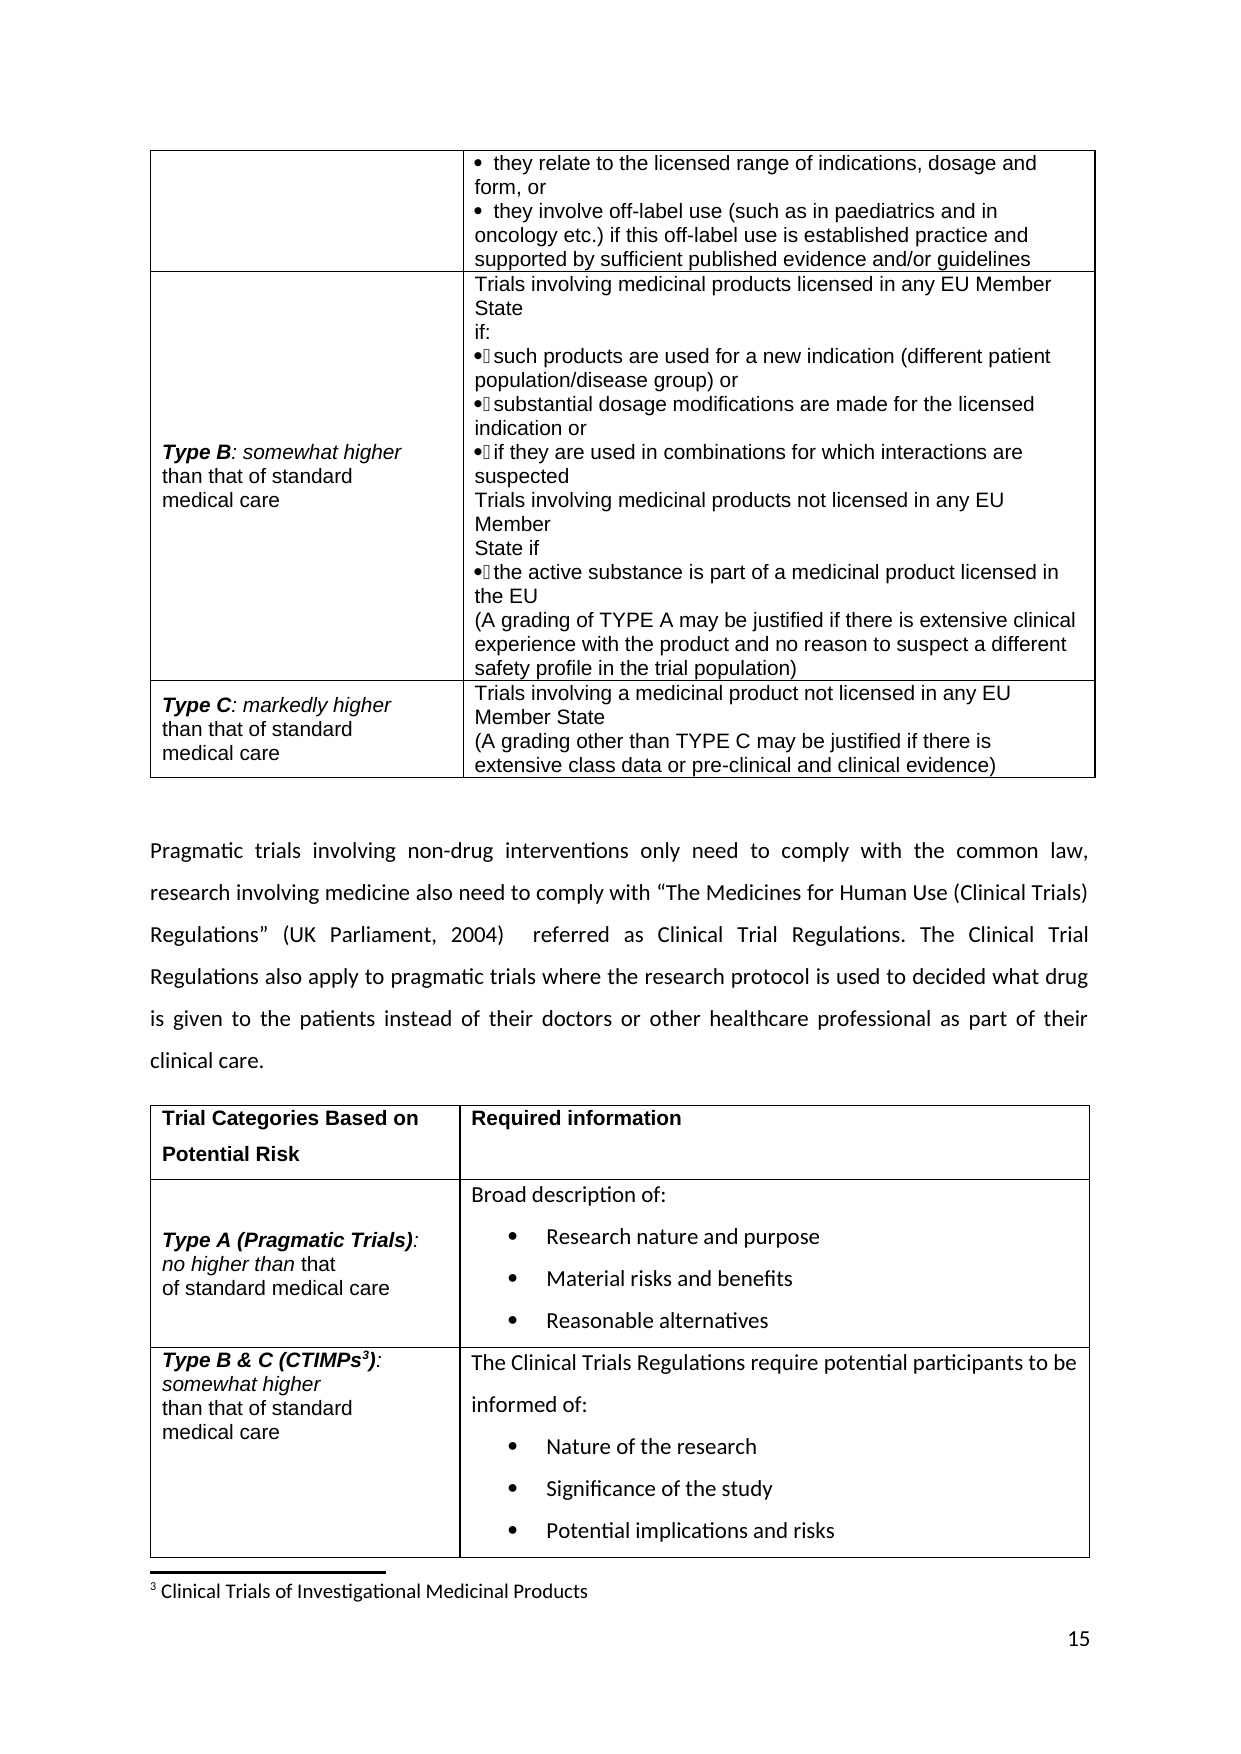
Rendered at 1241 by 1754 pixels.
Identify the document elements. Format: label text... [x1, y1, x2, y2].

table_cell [464, 151, 1094, 271]
table_cell Type B: somewhat higher than that of standard medical care [151, 272, 463, 680]
table_cell Trials involving medicinal products licensed in any EU Member State if: such products are used for a new indication (different patient population/disease group) or substantial dosage modifications are made for the licensed indication or if they are used in combinations for which interactions are suspected Trials involving medicinal products not licensed in any EU Member State if the active substance is part of a medicinal product licensed in the EU (A grading of TYPE A may be justified if there is extensive clinical experience with the product and no reason to suspect a different safety profile in the trial population) [464, 272, 1094, 680]
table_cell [151, 151, 463, 271]
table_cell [151, 1348, 459, 1557]
table_cell Type A (Pragmatic Trials): no higher than that of standard medical care [151, 1180, 459, 1347]
text Pragmatic trials involving non-drug interventions only need to comply with the common law, research involving medicine also need to comply with “The Medicines for Human Use (Clinical Trials) Regulations” referred as Clinical Trial Regulations. The Clinical Trial Regulations also apply to pragmatic trials where the research protocol is used to decided what drug is given to the patients instead of their doctors or other healthcare professional as part of their clinical care. [150, 836, 1090, 1074]
table_cell Type C: markedly higher than that of standard medical care [151, 681, 463, 777]
table_header Required information [461, 1106, 1089, 1179]
table_cell Trials involving a medicinal product not licensed in any EU Member State (A grading other than TYPE C may be justified if there is extensive class data or pre-clinical and clinical evidence) [464, 681, 1094, 777]
table_header Trial Categories Based on Potential Risk [151, 1106, 459, 1179]
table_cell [461, 1348, 1089, 1557]
table_cell Broad description of: Research nature and purpose Material risks and benefits Reasonable alternatives [461, 1180, 1089, 1347]
